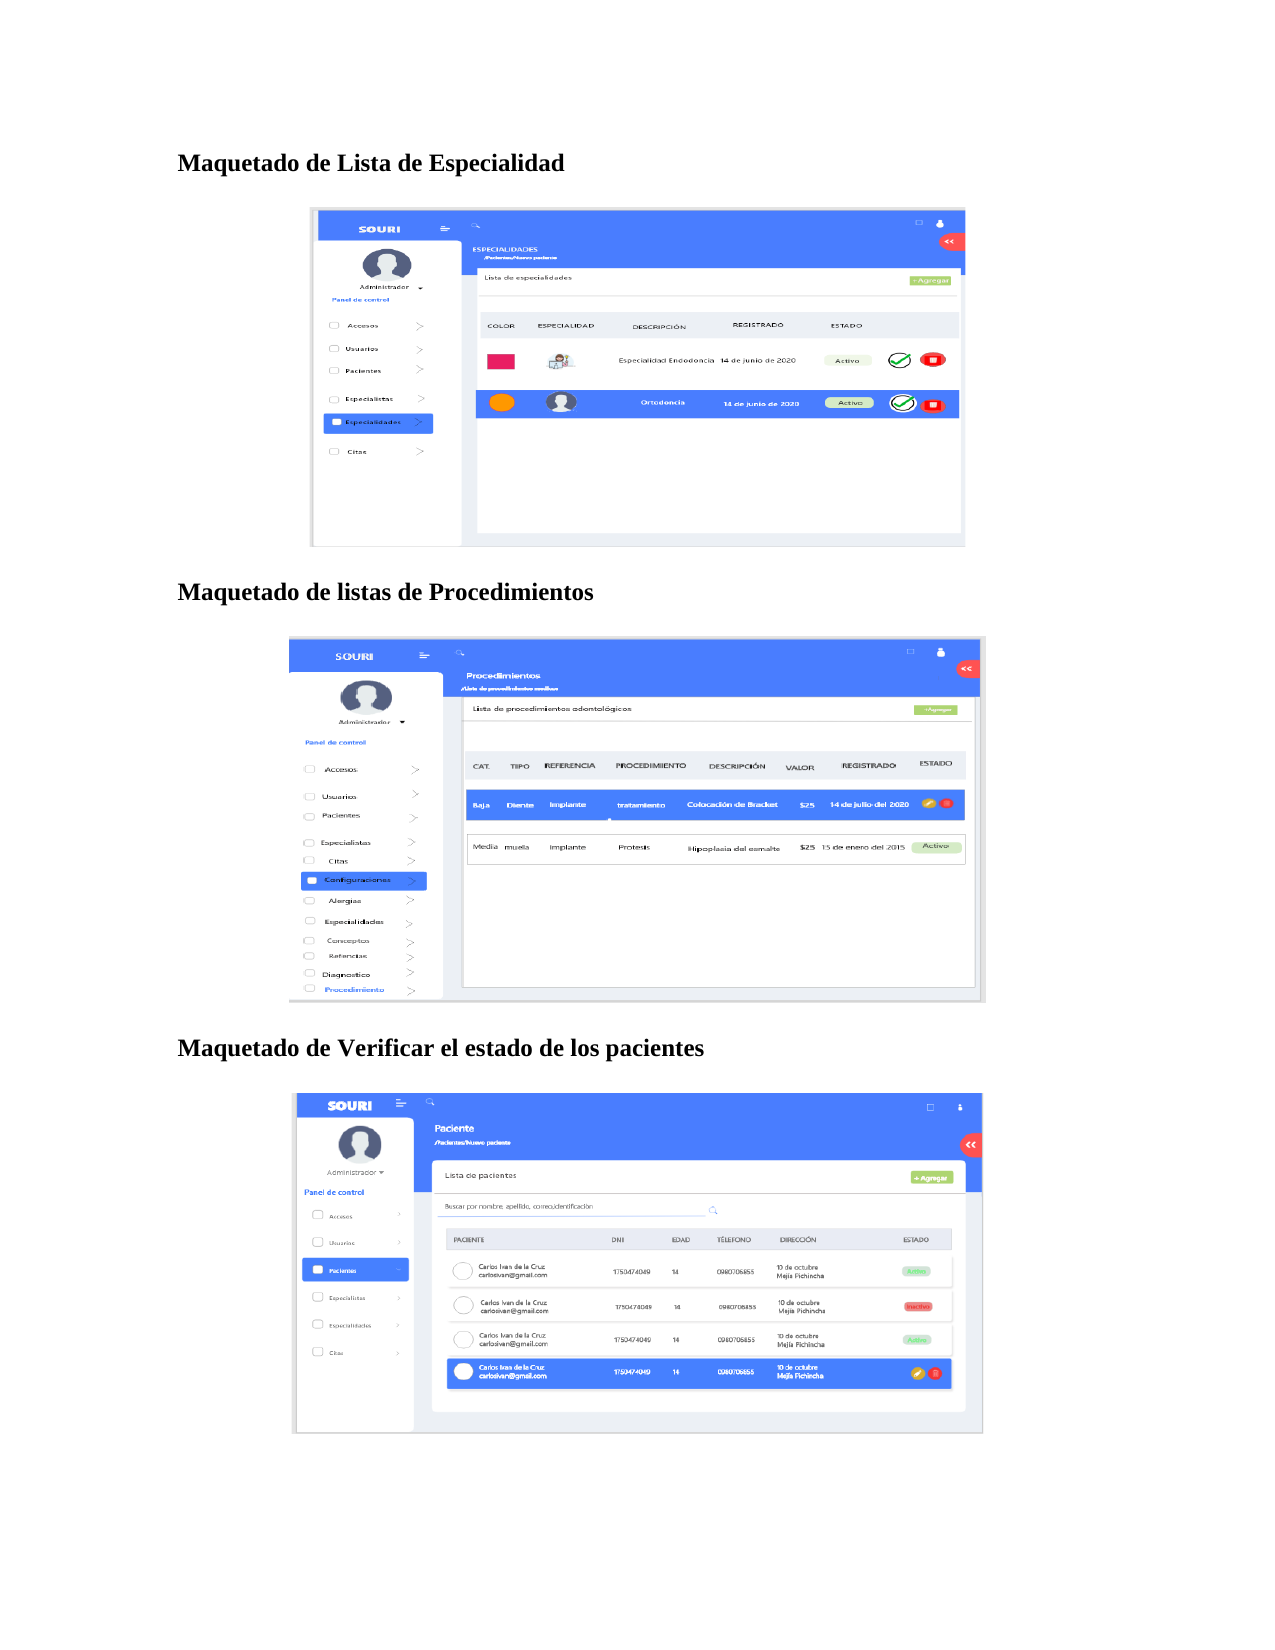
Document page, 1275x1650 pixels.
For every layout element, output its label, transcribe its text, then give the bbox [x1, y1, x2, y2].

picture [291, 1093, 984, 1434]
picture [309, 207, 966, 547]
text Maquetado de Verificar el estado de los pacientes [177, 1033, 1098, 1062]
text Maquetado de listas de Procedimientos [177, 577, 1098, 606]
picture [289, 636, 986, 1003]
text Maquetado de Lista de Especialidad [177, 148, 1098, 176]
